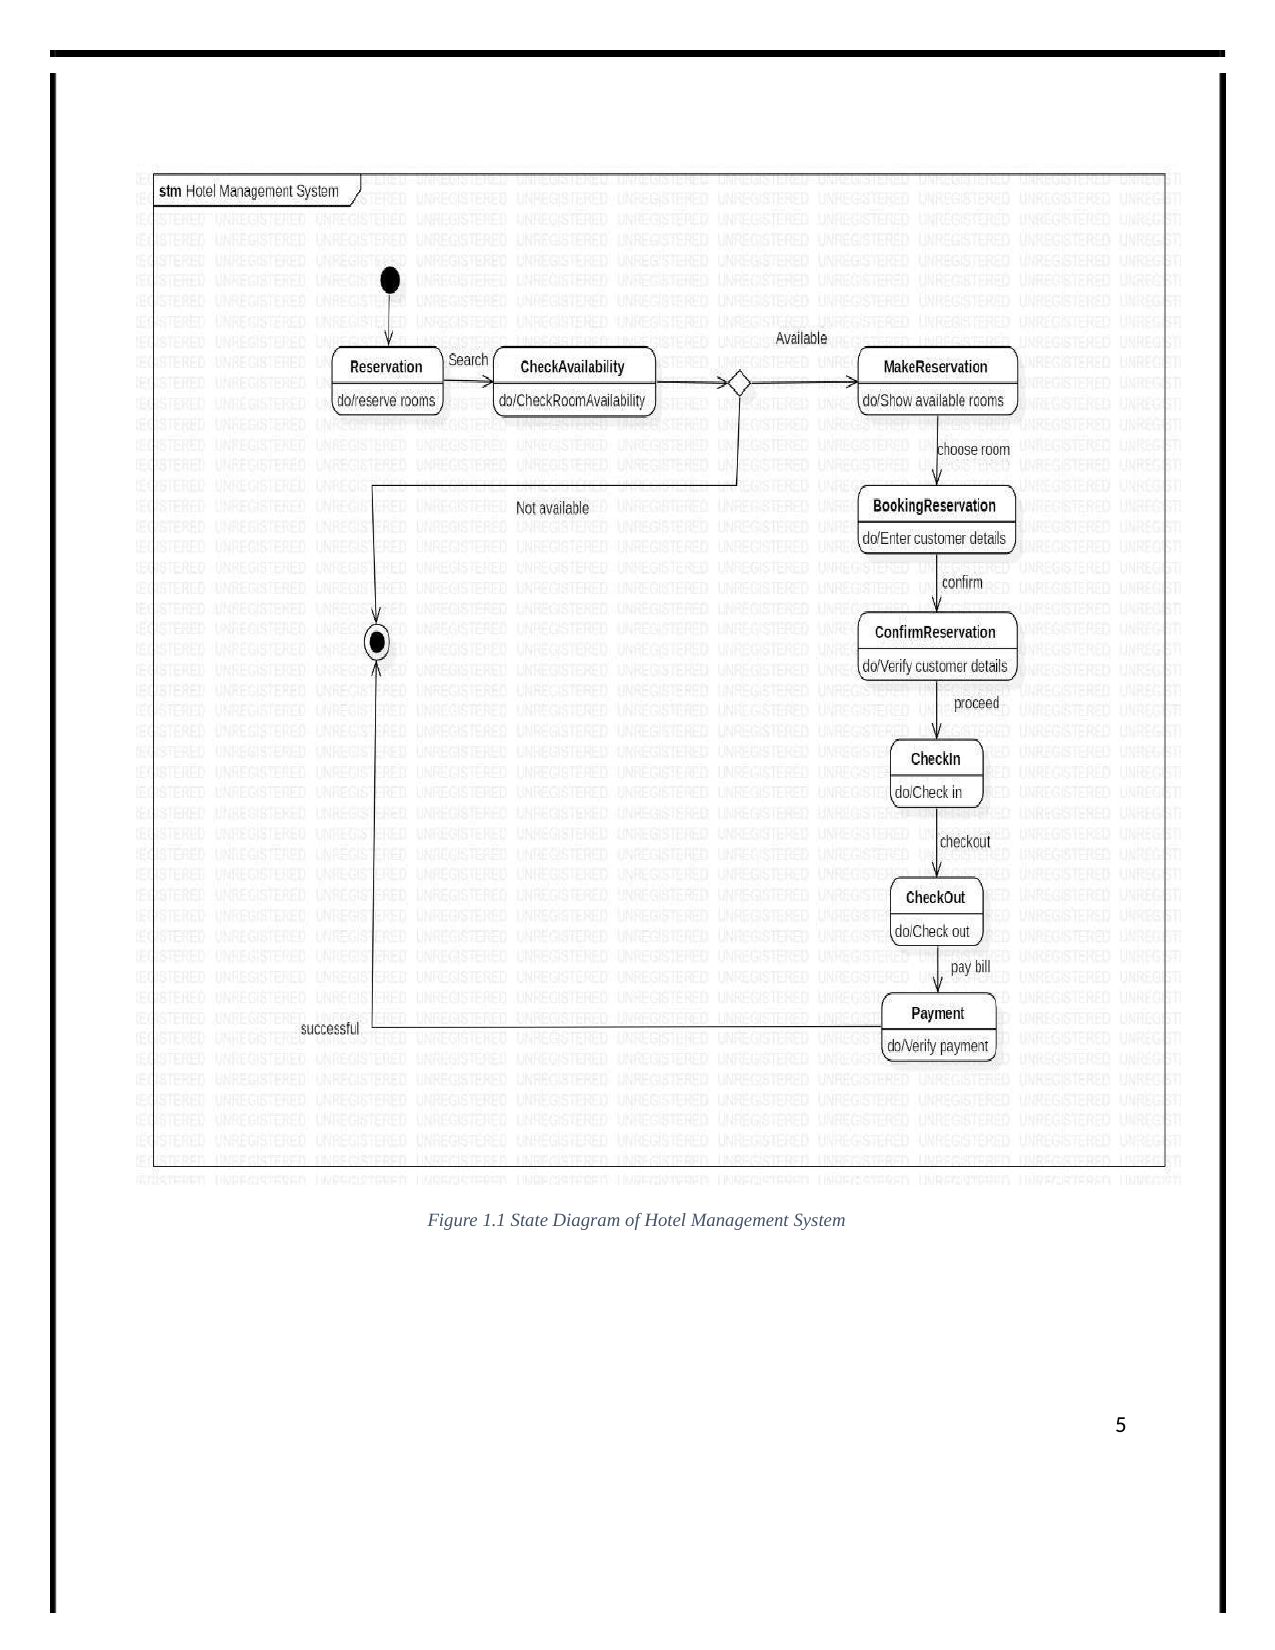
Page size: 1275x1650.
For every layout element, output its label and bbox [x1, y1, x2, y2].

picture [50, 50, 1225, 57]
picture [50, 73, 1226, 1613]
